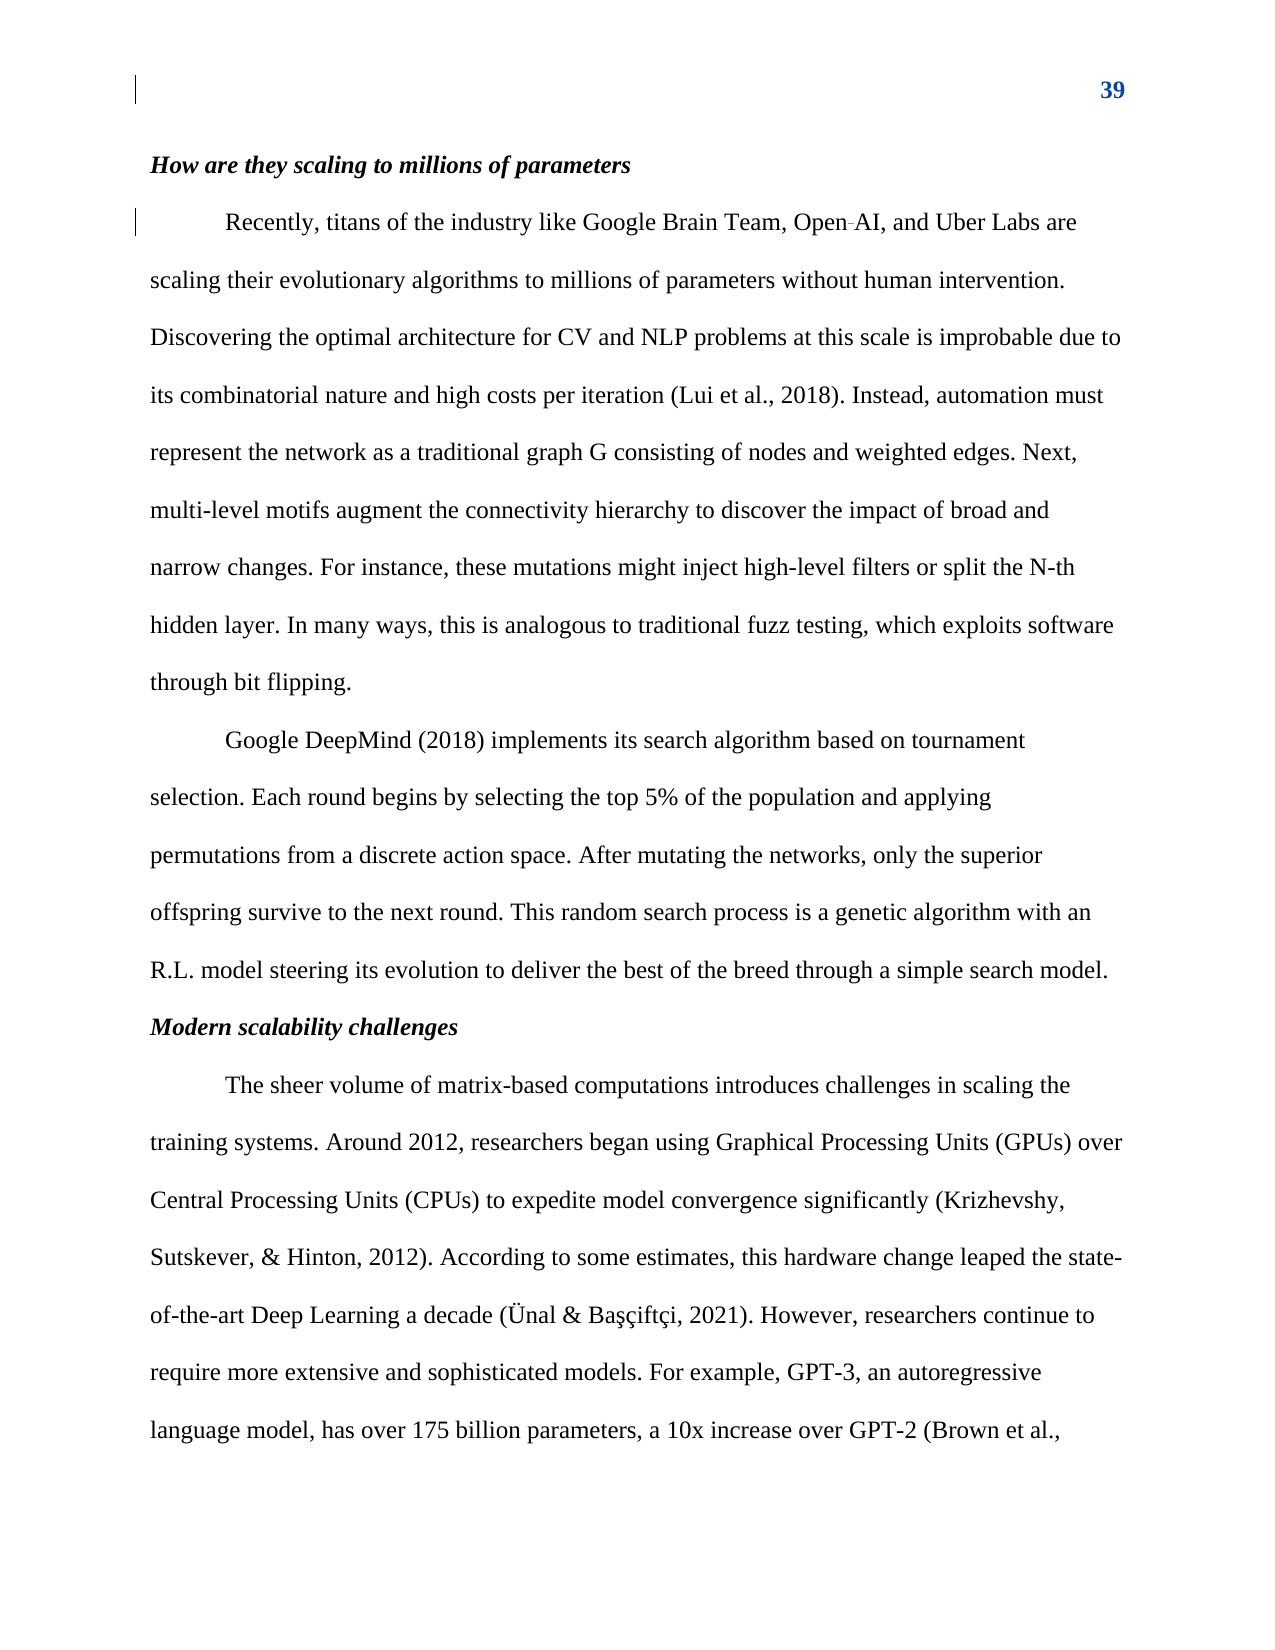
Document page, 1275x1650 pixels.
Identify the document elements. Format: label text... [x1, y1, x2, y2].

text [150, 1070, 1125, 1444]
text Recently, titans of the industry like Google Brain Team, OpenAI, and Uber Labs are scaling their evolutionary algorithms to millions of parameters without human intervention. Discovering the optimal architecture for CV and NLP problems at this scale is improbable due to its combinatorial nature and high costs per iteration (Lui et al., 2018). Instead, automation must represent the network as a traditional graph G consisting of nodes and weighted edges. Next, multi-level motifs augment the connectivity hierarchy to discover the impact of broad and narrow changes. For instance, these mutations might inject high-level filters or split the N-th hidden layer. In many ways, this is analogous to traditional fuzz testing, which exploits software through bit flipping. [150, 207, 1125, 696]
subtitle How are they scaling to millions of parameters [150, 150, 1125, 179]
text Google DeepMind (2018) implements its search algorithm based on tournament selection. Each round begins by selecting the top 5% of the population and applying permutations from a discrete action space. After mutating the networks, only the superior offspring survive to the next round. This random search process is a genetic algorithm with an R.L. model steering its evolution to deliver the best of the breed through a simple search model. [150, 725, 1125, 984]
subtitle Modern scalability challenges [150, 1012, 1125, 1041]
